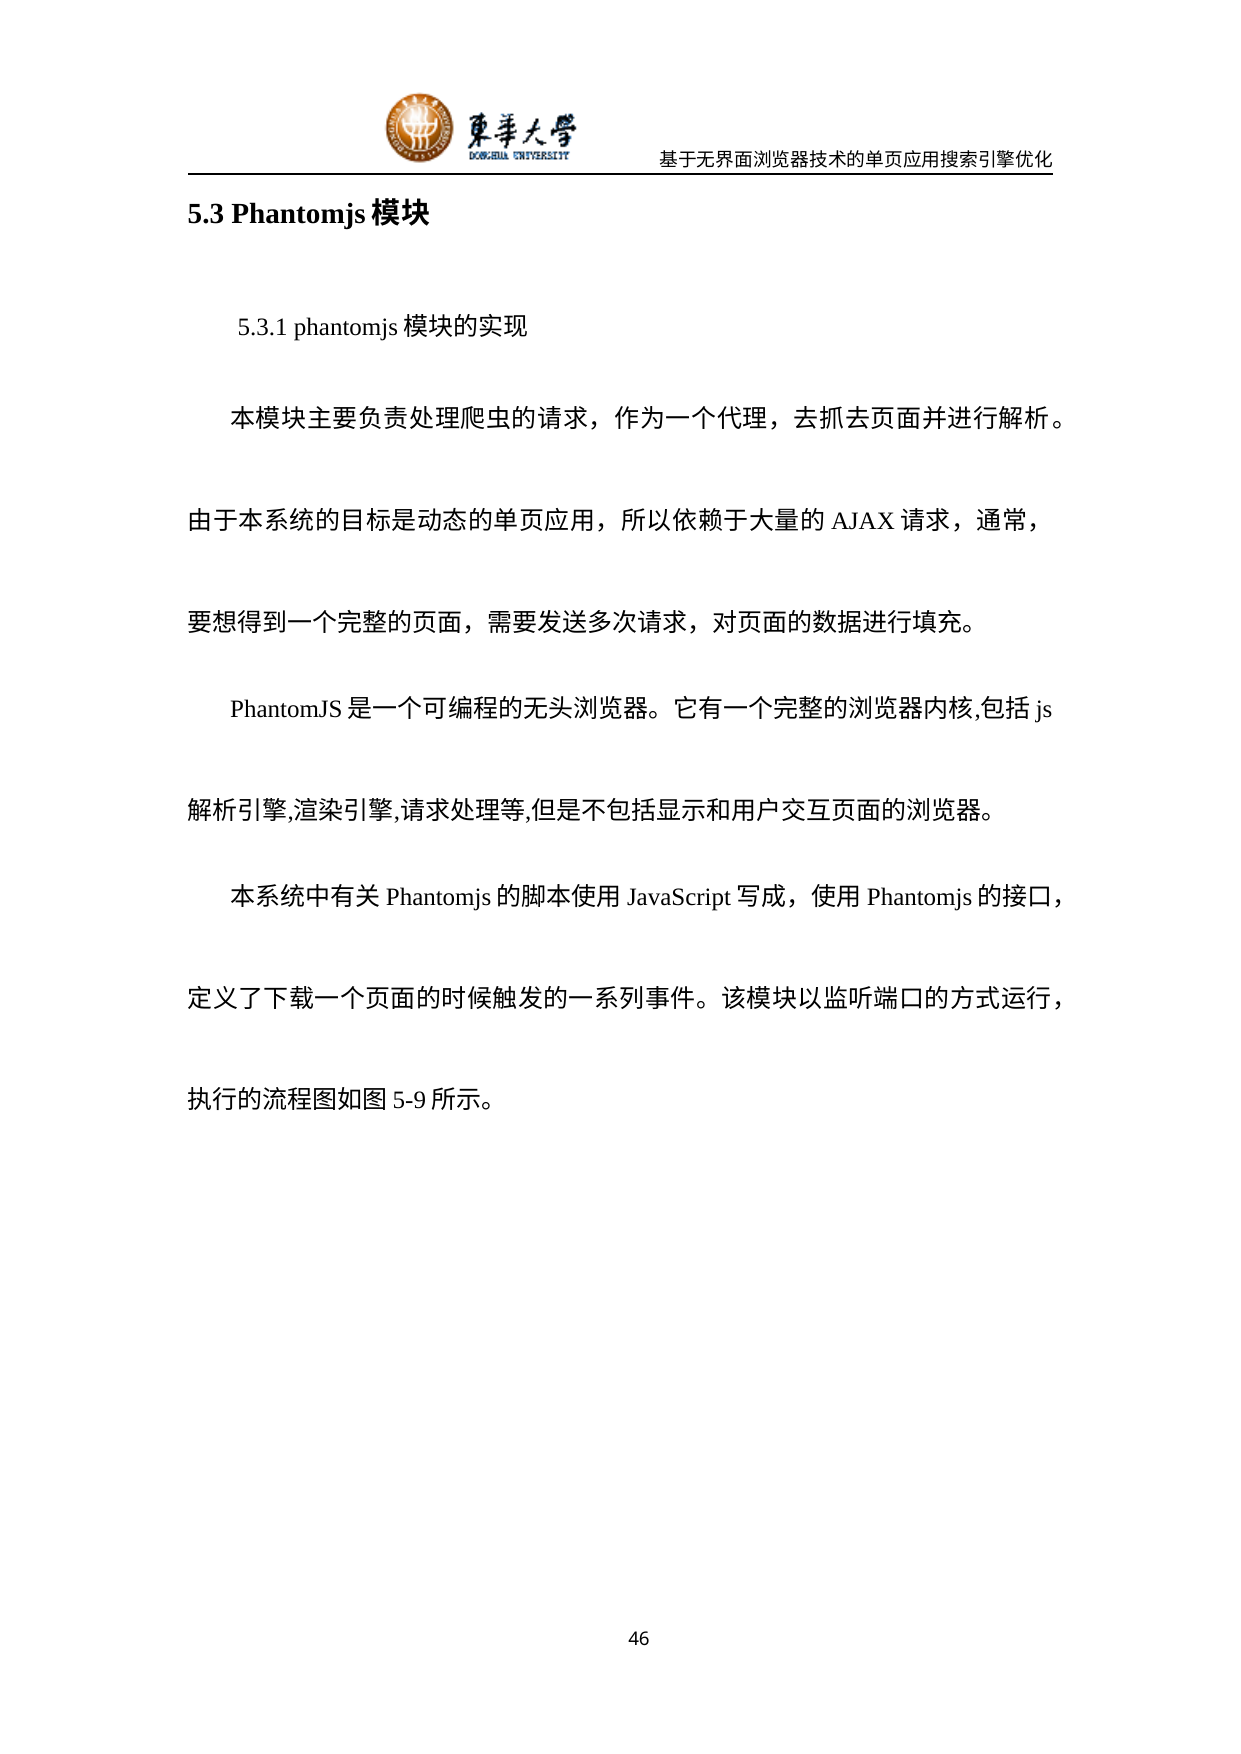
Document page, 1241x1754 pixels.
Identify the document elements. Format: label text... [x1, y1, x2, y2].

text 5.3.1 phantomjs模块的实现 [187, 290, 1053, 358]
text 本模块主要负责处理爬虫的请求，作为一个代理，去抓去页面并进行解析。由于本系统的目标是动态的单页应用，所以依赖于大量的AJAX请求，通常，要想得到一个完整的页面，需要发送多次请求，对页面的数据进行填充。 [187, 383, 1053, 654]
text PhantomJS是一个可编程的无头浏览器。它有一个完整的浏览器内核,包括js解析引擎,渲染引擎,请求处理等,但是不包括显示和用户交互页面的浏览器。 [187, 672, 1053, 842]
picture [382, 88, 581, 166]
text 本系统中有关Phantomjs的脚本使用JavaScript写成，使用Phantomjs的接口，定义了下载一个页面的时候触发的一系列事件。该模块以监听端口的方式运行，执行的流程图如图5-9所示。 [187, 860, 1053, 1132]
text 5.3 Phantomjs模块 [187, 176, 1053, 244]
